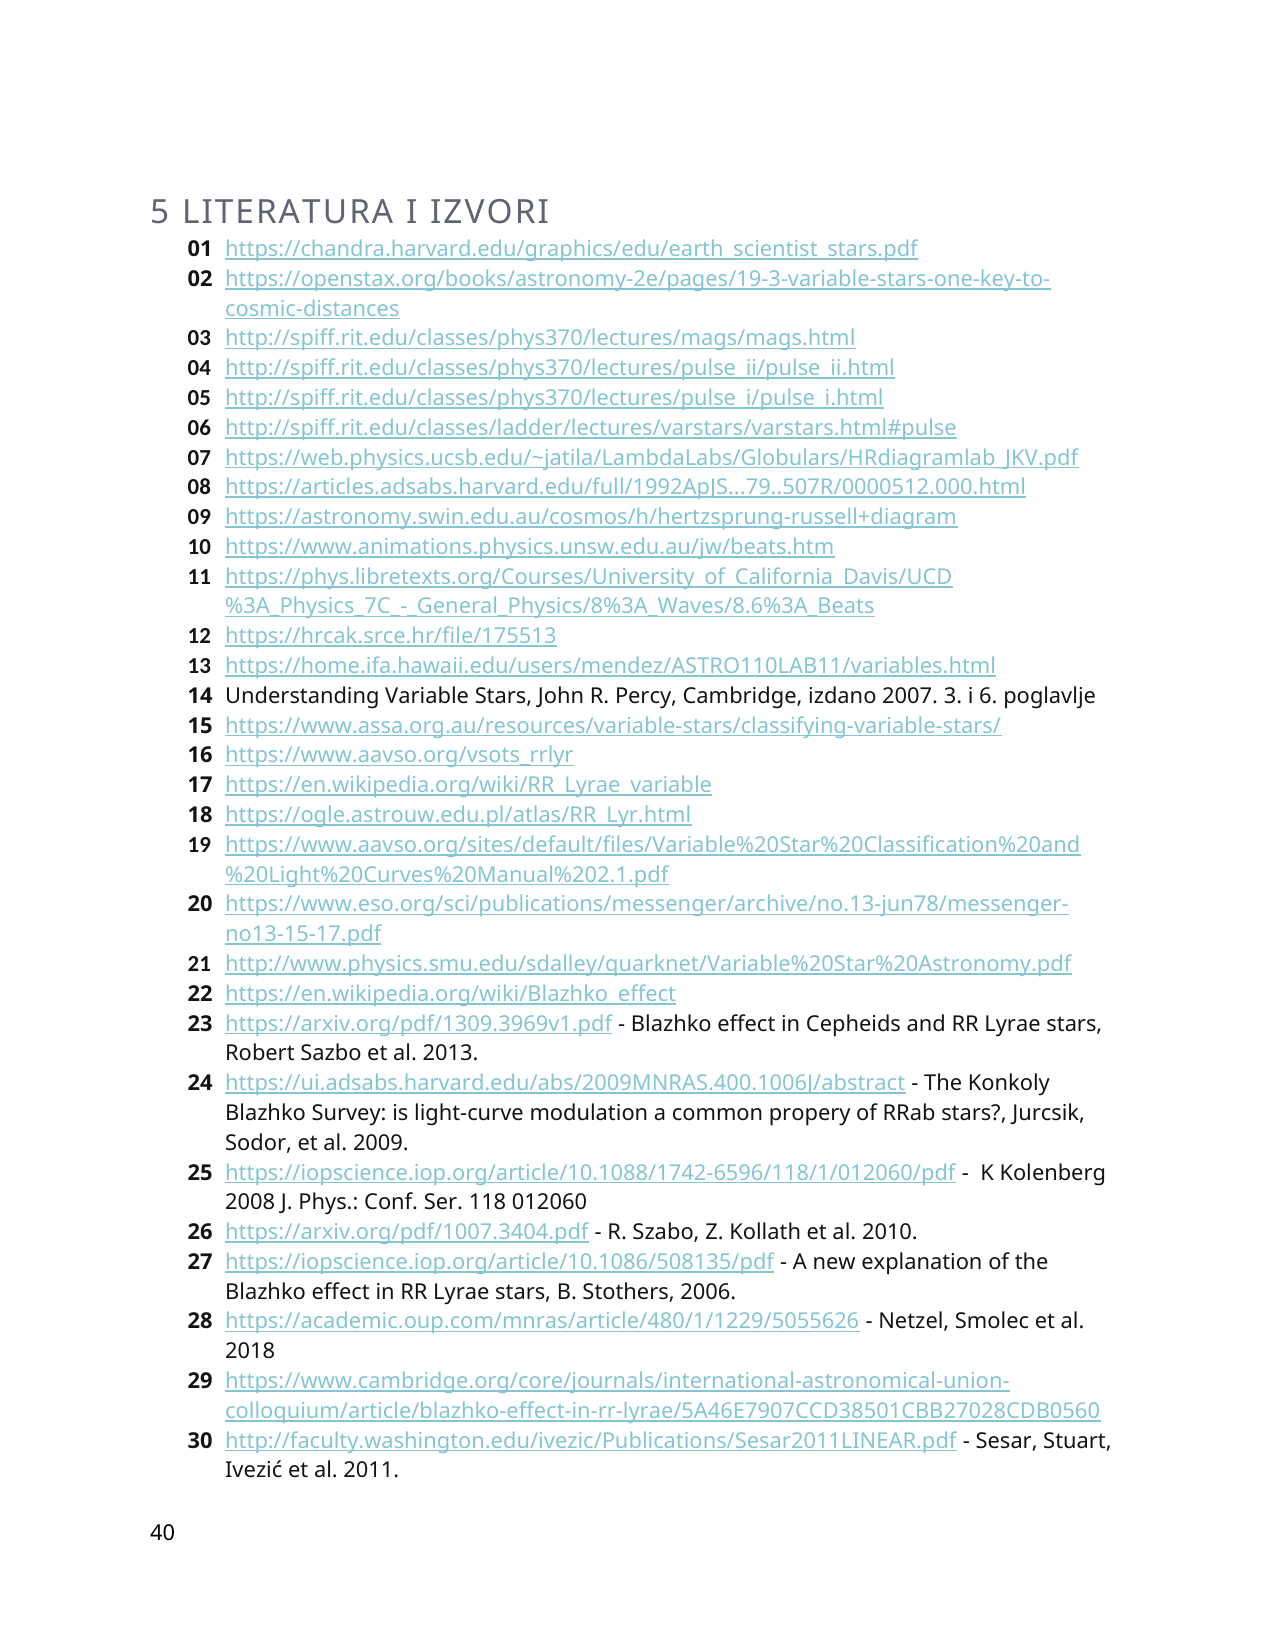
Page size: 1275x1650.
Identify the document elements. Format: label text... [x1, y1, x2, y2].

list https://iopscience.iop.org/article/10.1088/1742-6596/118/1/012060/pdf - K Kolenberg 2008 J. Phys.: Conf. Ser. 118 012060 [187, 1156, 1125, 1216]
list https://articles.adsabs.harvard.edu/full/1992ApJS...79..507R/0000512.000.html [187, 471, 1125, 501]
list http://spiff.rit.edu/classes/phys370/lectures/mags/mags.html [187, 322, 1125, 352]
list http://www.physics.smu.edu/sdalley/quarknet/Variable%20Star%20Astronomy.pdf [187, 948, 1125, 978]
list https://www.cambridge.org/core/journals/international-astronomical-union-colloquium/article/blazhko-effect-in-rr-lyrae/5A46E7907CCD38501CBB27028CDB0560 [187, 1365, 1125, 1424]
list http://spiff.rit.edu/classes/phys370/lectures/pulse_i/pulse_i.html [187, 382, 1125, 412]
list https://phys.libretexts.org/Courses/University_of_California_Davis/UCD%3A_Physics_7C_-_General_Physics/8%3A_Waves/8.6%3A_Beats [187, 561, 1125, 620]
subtitle 5 LITERATURA I IZVORI [150, 187, 1125, 233]
list https://iopscience.iop.org/article/10.1086/508135/pdf - A new explanation of the Blazhko effect in RR Lyrae stars, B. Stothers, 2006. [187, 1246, 1125, 1305]
list http://spiff.rit.edu/classes/phys370/lectures/pulse_ii/pulse_ii.html [187, 352, 1125, 382]
list https://home.ifa.hawaii.edu/users/mendez/ASTRO110LAB11/variables.html [187, 650, 1125, 680]
list https://arxiv.org/pdf/1309.3969v1.pdf - Blazhko effect in Cepheids and RR Lyrae stars, Robert Sazbo et al. 2013. [187, 1007, 1125, 1067]
list http://faculty.washington.edu/ivezic/Publications/Sesar2011LINEAR.pdf - Sesar, Stuart, Ivezić et al. 2011. [187, 1424, 1125, 1484]
list https://academic.oup.com/mnras/article/480/1/1229/5055626 - Netzel, Smolec et al. 2018 [187, 1305, 1125, 1365]
list https://web.physics.ucsb.edu/~jatila/LambdaLabs/Globulars/HRdiagramlab_JKV.pdf [187, 441, 1125, 471]
list https://www.eso.org/sci/publications/messenger/archive/no.13-jun78/messenger-no13-15-17.pdf [187, 888, 1125, 948]
list https://ogle.astrouw.edu.pl/atlas/RR_Lyr.html [187, 799, 1125, 829]
list https://openstax.org/books/astronomy-2e/pages/19-3-variable-stars-one-key-to-cosmic-distances [187, 263, 1125, 322]
list https://www.aavso.org/vsots_rrlyr [187, 739, 1125, 769]
list https://chandra.harvard.edu/graphics/edu/earth_scientist_stars.pdf [187, 233, 1125, 263]
list https://ui.adsabs.harvard.edu/abs/2009MNRAS.400.1006J/abstract - The Konkoly Blazhko Survey: is light-curve modulation a common propery of RRab stars?, Jurcsik, Sodor, et al. 2009. [187, 1067, 1125, 1156]
list https://hrcak.srce.hr/file/175513 [187, 620, 1125, 650]
list https://www.aavso.org/sites/default/files/Variable%20Star%20Classification%20and%20Light%20Curves%20Manual%202.1.pdf [187, 829, 1125, 888]
list https://arxiv.org/pdf/1007.3404.pdf - R. Szabo, Z. Kollath et al. 2010. [187, 1216, 1125, 1246]
list Understanding Variable Stars, John R. Percy, Cambridge, izdano 2007. 3. i 6. poglavlje [187, 680, 1125, 709]
list https://www.assa.org.au/resources/variable-stars/classifying-variable-stars/ [187, 709, 1125, 739]
list http://spiff.rit.edu/classes/ladder/lectures/varstars/varstars.html#pulse [187, 412, 1125, 441]
list https://www.animations.physics.unsw.edu.au/jw/beats.htm [187, 531, 1125, 561]
list https://astronomy.swin.edu.au/cosmos/h/hertzsprung-russell+diagram [187, 501, 1125, 531]
list https://en.wikipedia.org/wiki/Blazhko_effect [187, 978, 1125, 1007]
list https://en.wikipedia.org/wiki/RR_Lyrae_variable [187, 769, 1125, 799]
